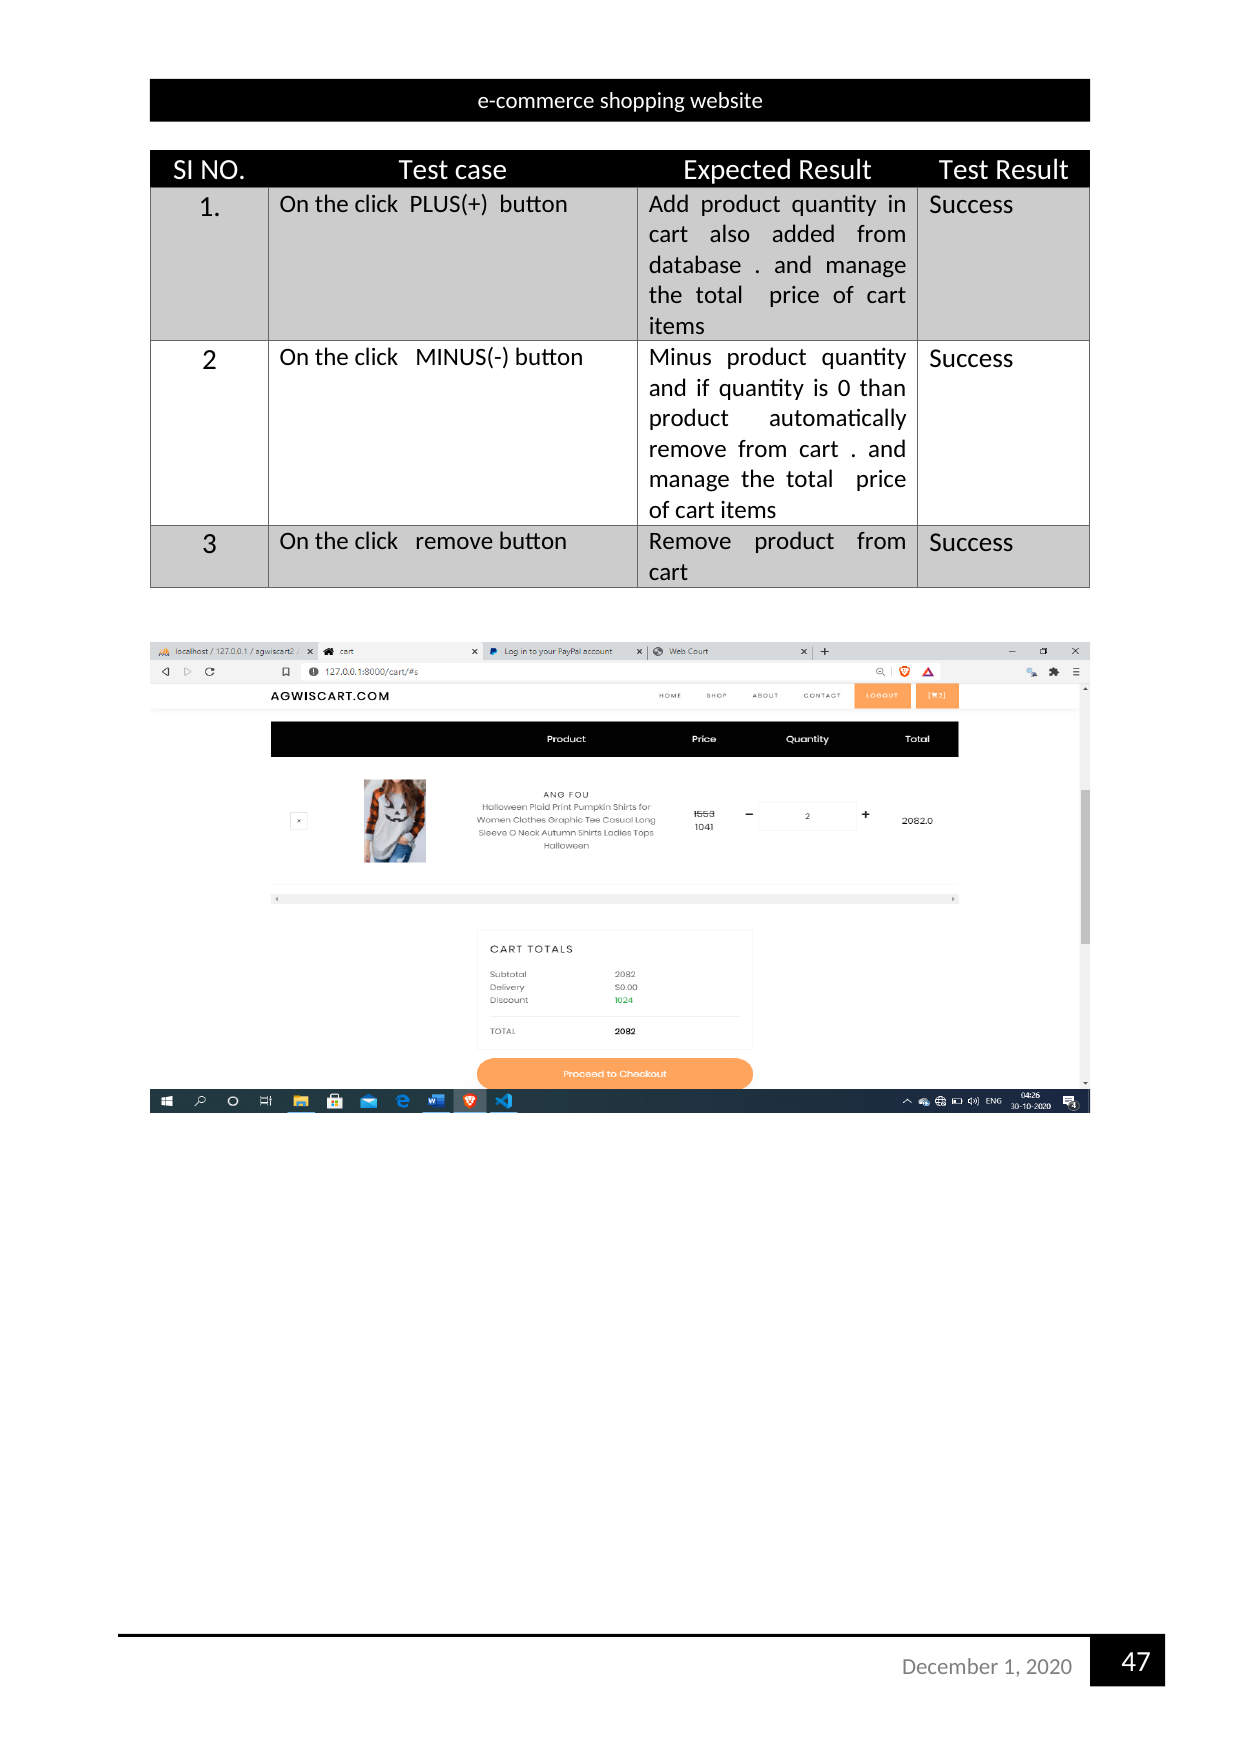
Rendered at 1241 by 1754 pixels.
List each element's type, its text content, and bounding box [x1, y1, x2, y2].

table_cell Success [918, 188, 1089, 340]
table_header Expected Result [638, 151, 917, 187]
table_cell Remove product from cart [638, 526, 917, 587]
table_cell 3 [151, 526, 268, 587]
table_cell On the click MINUS(-) button [269, 341, 637, 524]
table_cell Add product quantity in cart also added from database . and manage the total price of cart items [638, 188, 917, 340]
table_header Test Result [918, 151, 1089, 187]
picture [150, 642, 1091, 1113]
table_cell On the click PLUS(+) button [269, 188, 637, 340]
table_header SI NO. [151, 151, 268, 187]
table_cell Success [918, 526, 1089, 587]
table_cell Minus product quantity and if quantity is 0 than product automatically remove from cart . and manage the total price of cart items [638, 341, 917, 524]
table_cell 2 [151, 341, 268, 524]
table_cell 1. [151, 188, 268, 340]
table_cell Success [918, 341, 1089, 524]
table_cell On the click remove button [269, 526, 637, 587]
table_header Test case [269, 151, 637, 187]
